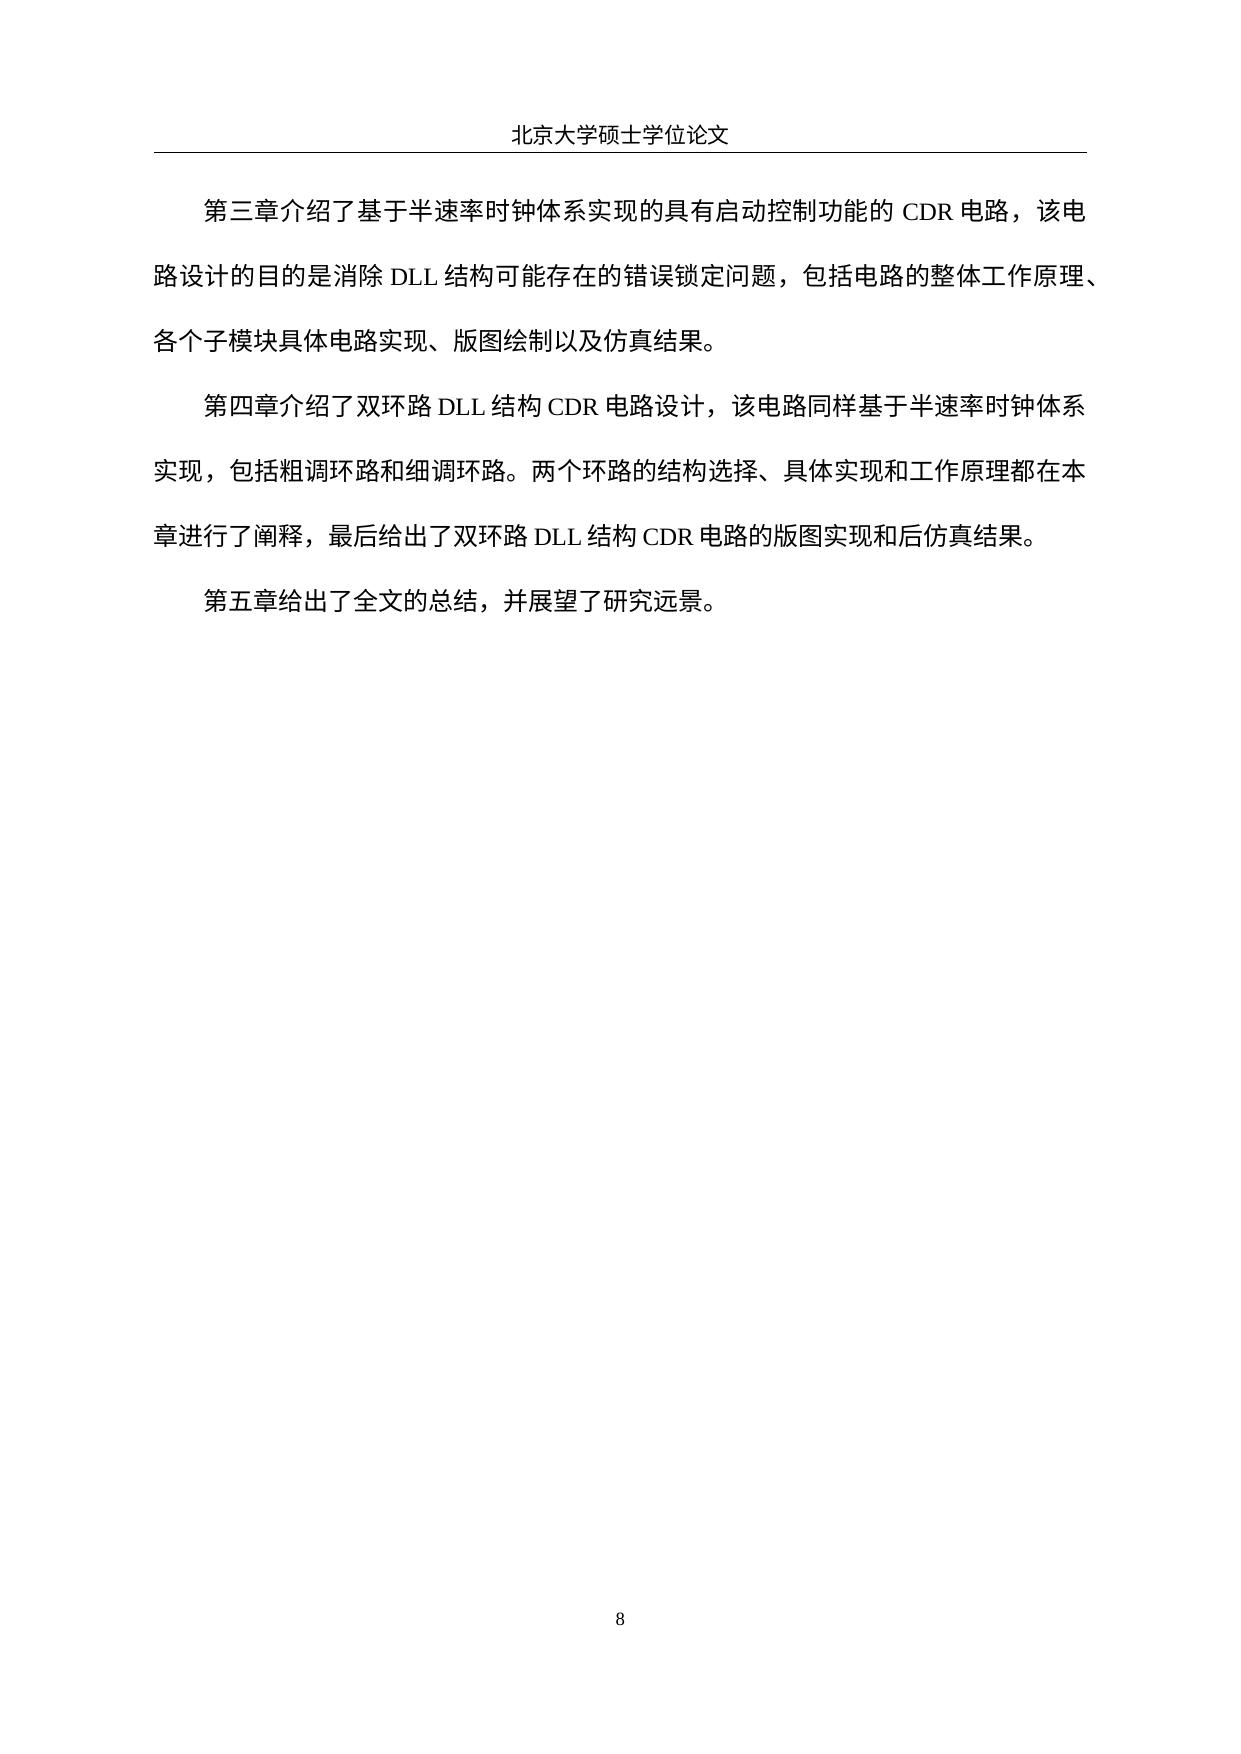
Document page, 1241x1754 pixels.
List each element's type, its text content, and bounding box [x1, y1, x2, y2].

text 第五章给出了全文的总结，并展望了研究远景。 [153, 567, 1087, 632]
text 第四章介绍了双环路DLL结构CDR电路设计，该电路同样基于半速率时钟体系实现，包括粗调环路和细调环路。两个环路的结构选择、具体实现和工作原理都在本章进行了阐释，最后给出了双环路DLL结构CDR电路的版图实现和后仿真结果。 [153, 372, 1087, 567]
text 第三章介绍了基于半速率时钟体系实现的具有启动控制功能的CDR电路，该电路设计的目的是消除DLL结构可能存在的错误锁定问题，包括电路的整体工作原理、各个子模块具体电路实现、版图绘制以及仿真结果。 [153, 177, 1087, 372]
